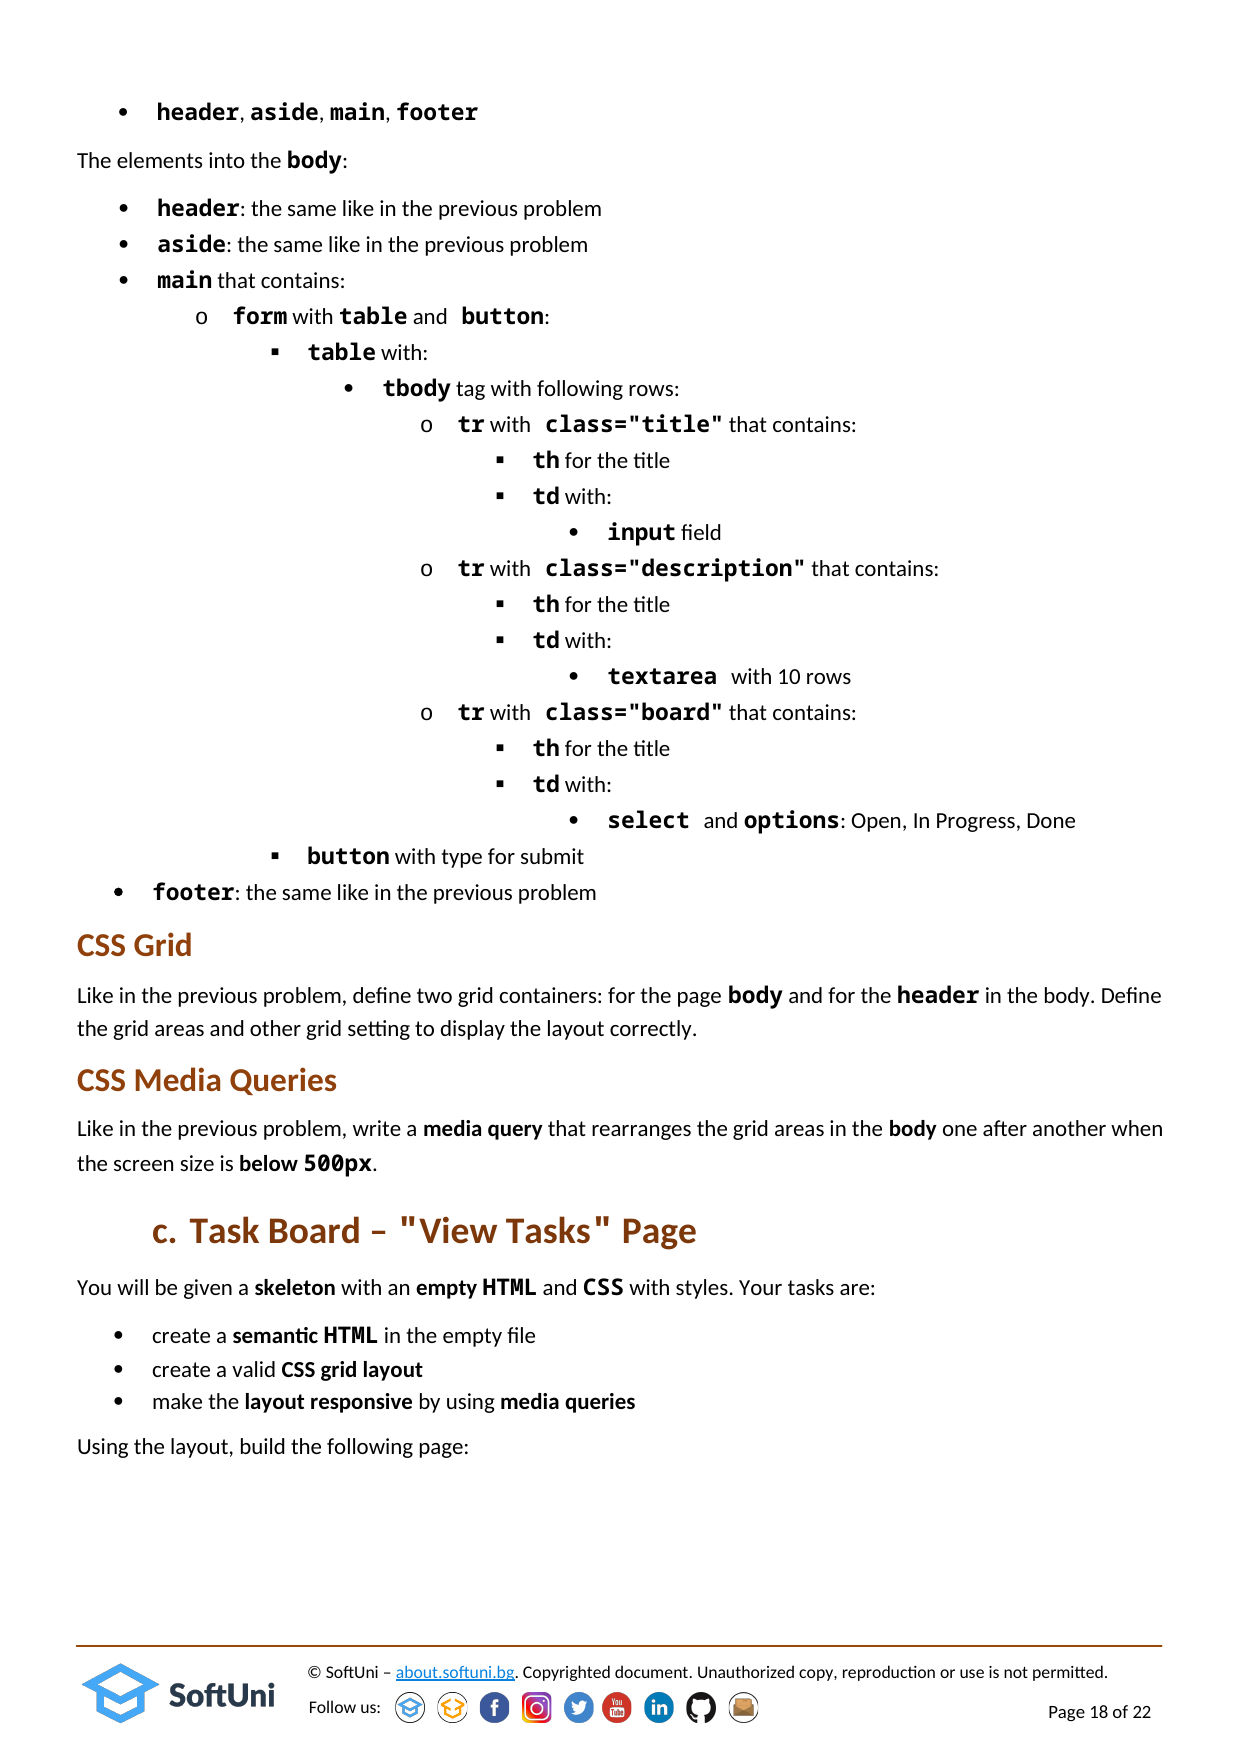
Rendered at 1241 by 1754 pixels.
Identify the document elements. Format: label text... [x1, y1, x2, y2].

list input field [569, 516, 1163, 547]
picture [564, 1692, 594, 1723]
list tr with class="description" that contains: [419, 552, 1163, 583]
picture [395, 1692, 425, 1723]
list form with table and button: [194, 300, 1163, 331]
list select and options: Open, In Progress, Done [569, 804, 1163, 835]
text Like in the previous problem, define two grid containers: for the page body and for the header in the body. Define the grid areas and other grid setting to display the layout correctly. [77, 979, 1163, 1042]
subtitle CSS Grid [77, 924, 1163, 965]
list tbody tag with following rows: [344, 372, 1163, 403]
list button with type for submit [269, 839, 1163, 871]
list create a valid CSS grid layout [114, 1355, 1163, 1383]
picture [602, 1692, 632, 1723]
list textarea with 10 rows [569, 660, 1163, 691]
picture [479, 1692, 510, 1723]
picture [75, 1658, 281, 1729]
list make the layout responsive by using media queries [114, 1387, 1163, 1415]
text Like in the previous problem, write a media query that rearranges the grid areas in the body one after another when the screen size is below 500px. [77, 1114, 1163, 1178]
picture [658, 1705, 667, 1714]
picture [665, 1714, 674, 1723]
list td with: [494, 480, 1163, 511]
picture [644, 1692, 653, 1701]
list th for the title [494, 444, 1163, 475]
list header, aside, main, footer [119, 95, 1163, 127]
list td with: [494, 624, 1163, 655]
list table with: [269, 336, 1163, 367]
picture [644, 1714, 653, 1723]
list th for the title [494, 588, 1163, 619]
text Using the layout, build the following page: [77, 1432, 1163, 1460]
picture [728, 1692, 759, 1723]
list tr with class="title" that contains: [419, 408, 1163, 439]
picture [437, 1692, 468, 1723]
list footer: the same like in the previous problem [114, 876, 1163, 907]
picture [665, 1692, 674, 1701]
list td with: [494, 768, 1163, 799]
list header: the same like in the previous problem [119, 192, 1163, 223]
list main that contains: [119, 264, 1163, 295]
list aside: the same like in the previous problem [119, 228, 1163, 259]
text The elements into the body: [77, 144, 1163, 175]
subtitle CSS Media Queries [77, 1059, 1163, 1100]
subtitle Task Board – "View Tasks" Page [152, 1204, 1163, 1255]
list th for the title [494, 732, 1163, 763]
picture [522, 1692, 552, 1723]
picture [686, 1692, 716, 1723]
list create a semantic HTML in the empty file [114, 1319, 1163, 1350]
text You will be given a skeleton with an empty HTML and CSS with styles. Your tasks are: [77, 1271, 1163, 1302]
list tr with class="board" that contains: [419, 696, 1163, 727]
